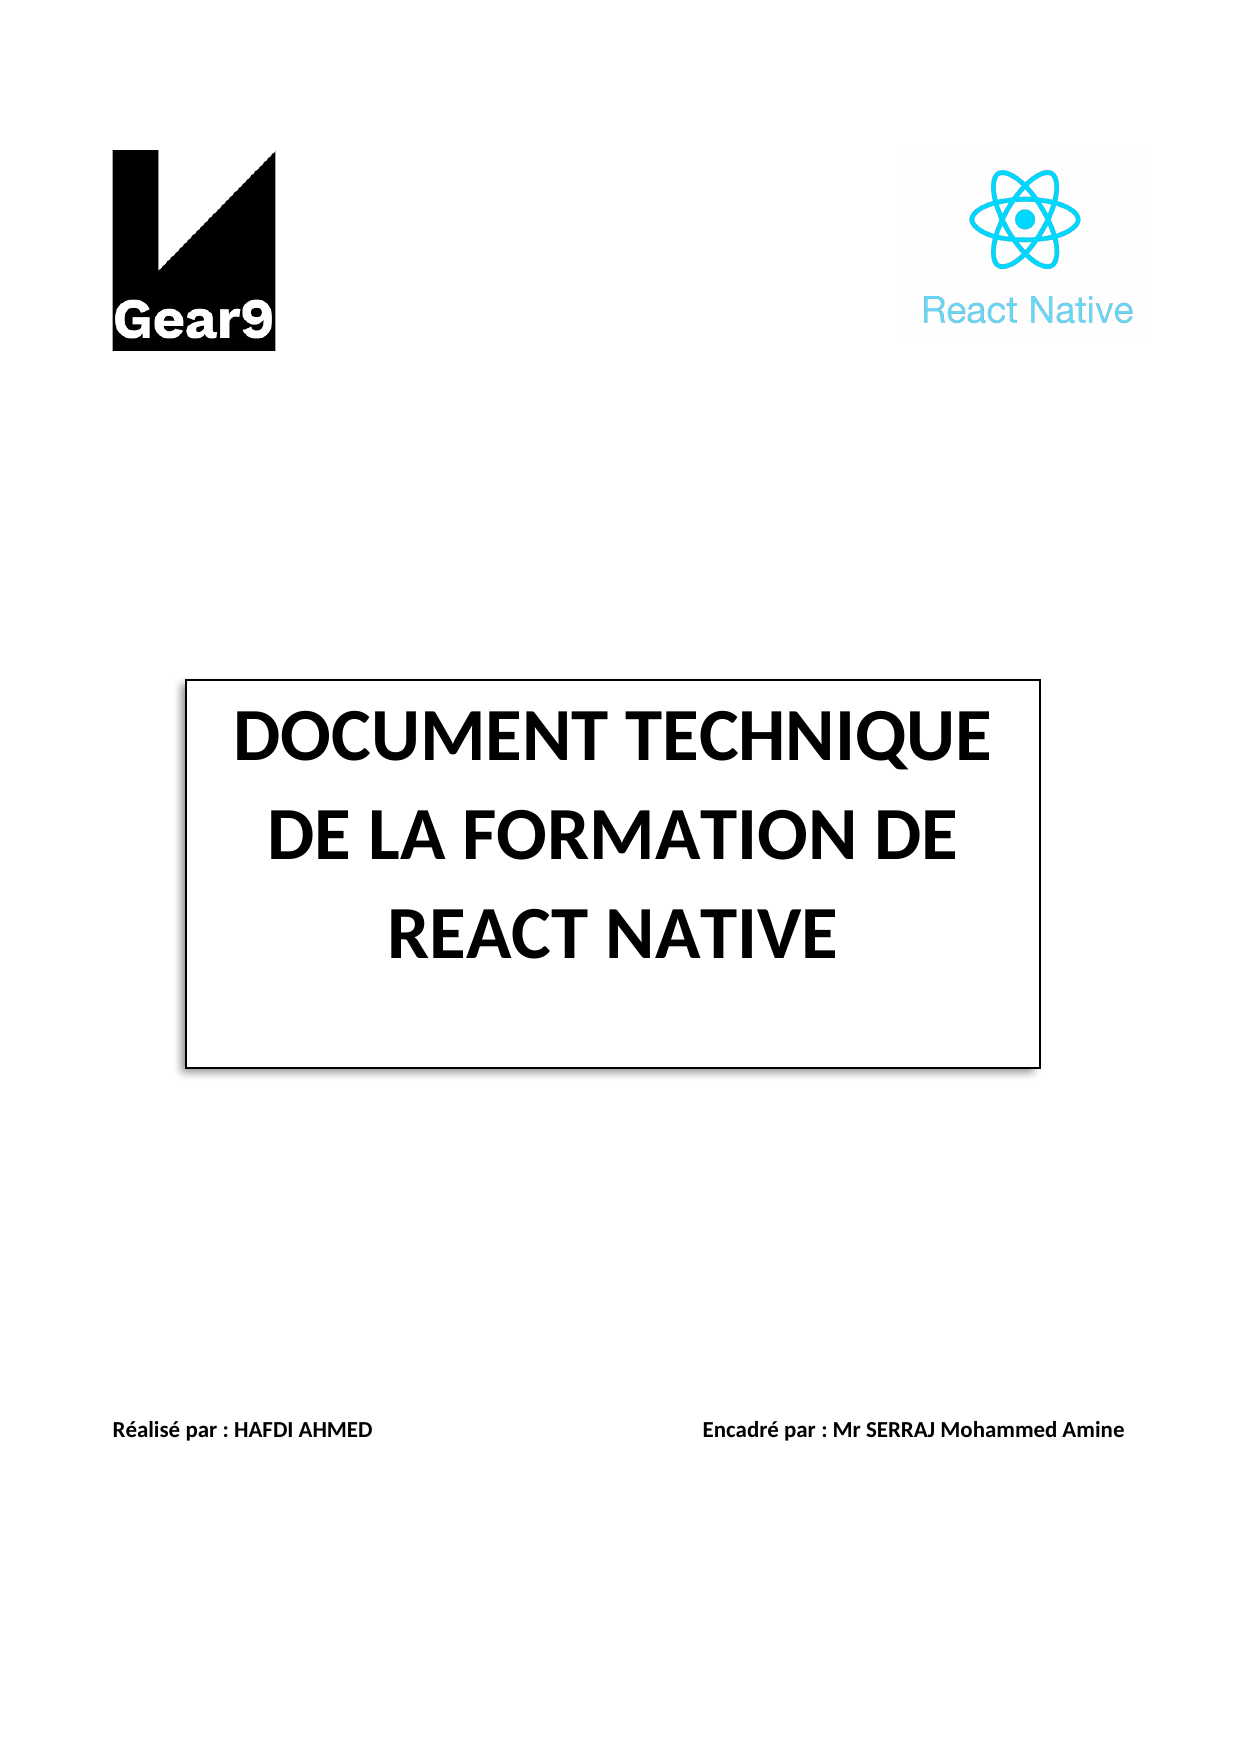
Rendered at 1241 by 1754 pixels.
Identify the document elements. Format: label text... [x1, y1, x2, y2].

picture [897, 150, 1150, 342]
picture [112, 150, 276, 351]
text Réalisé par : HAFDI AHMED Encadré par : Mr SERRAJ Mohammed Amine [112, 1416, 1128, 1444]
